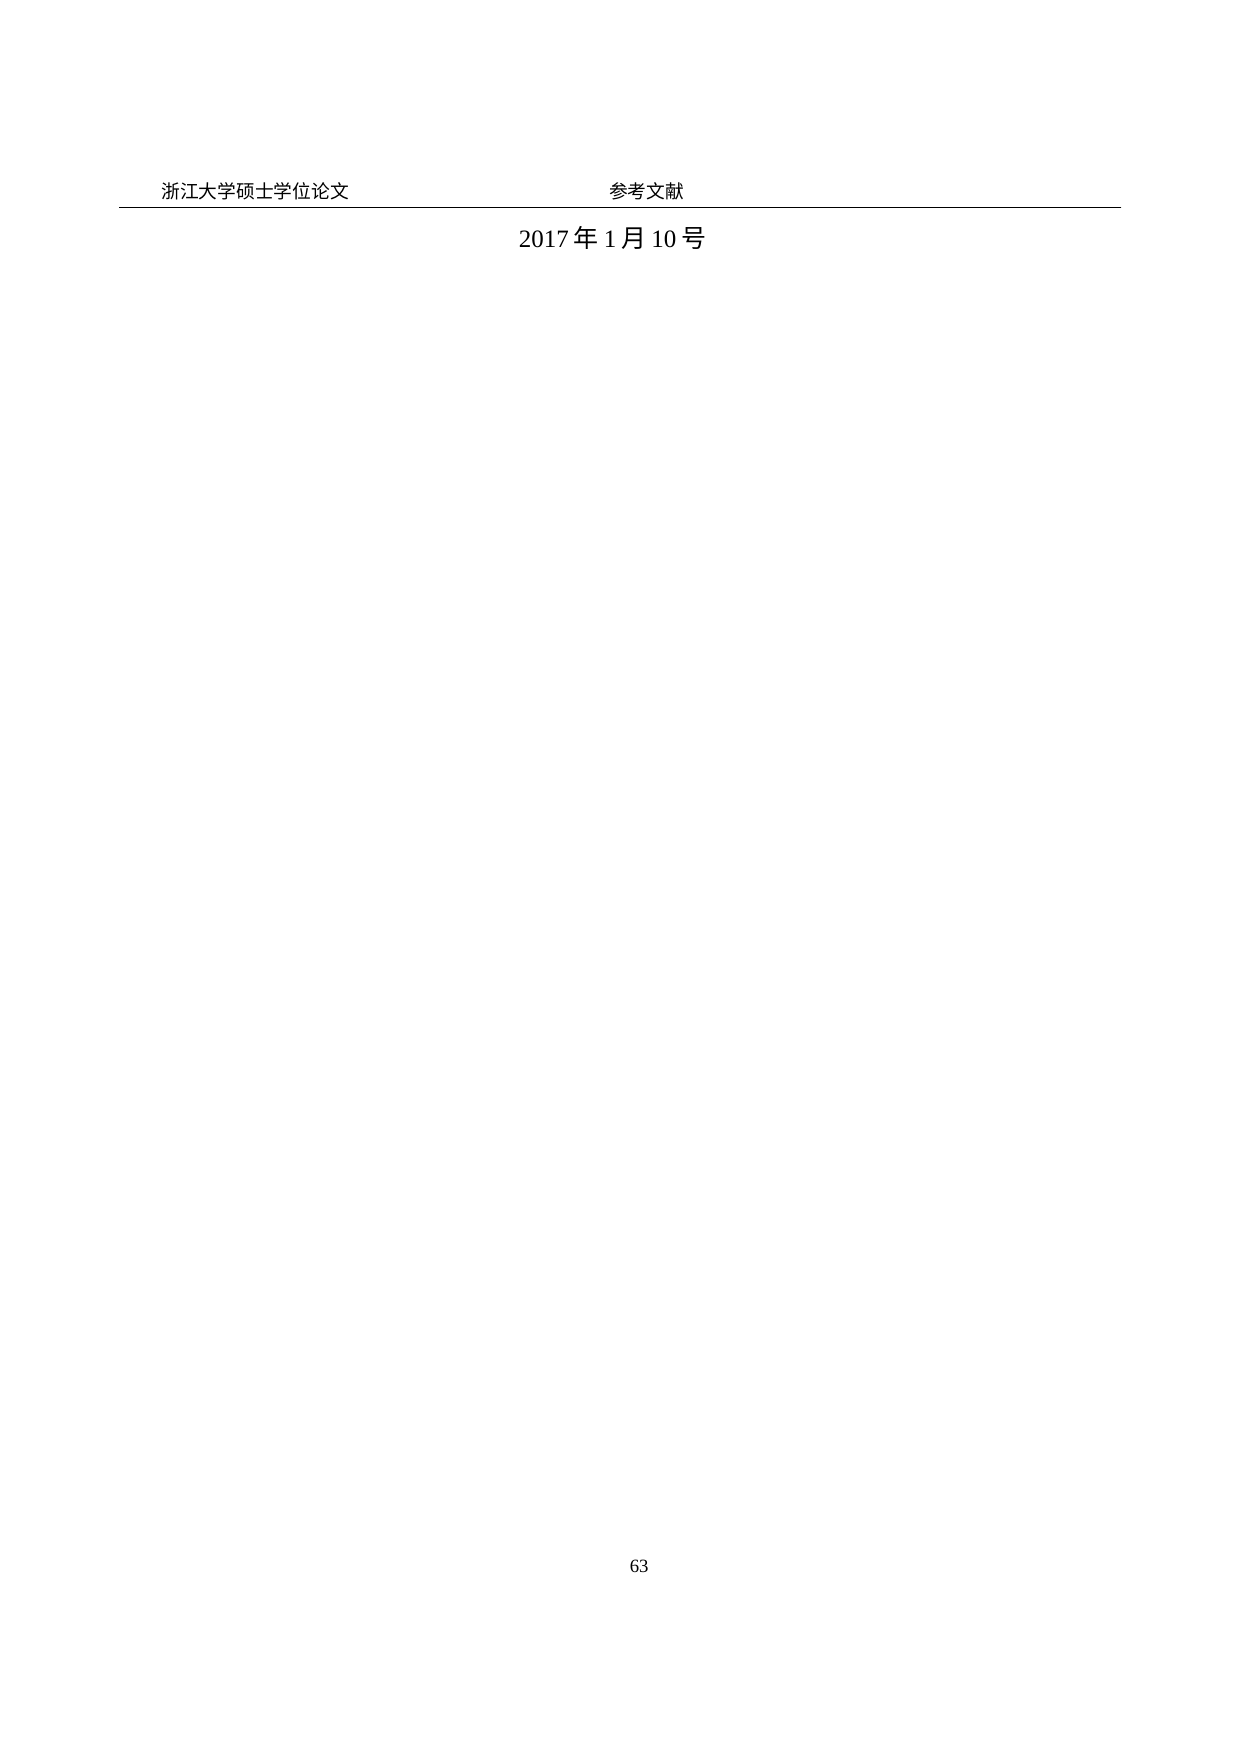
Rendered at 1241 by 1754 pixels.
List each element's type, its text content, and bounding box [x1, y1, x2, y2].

text 2017年1月10号 [119, 218, 1121, 255]
